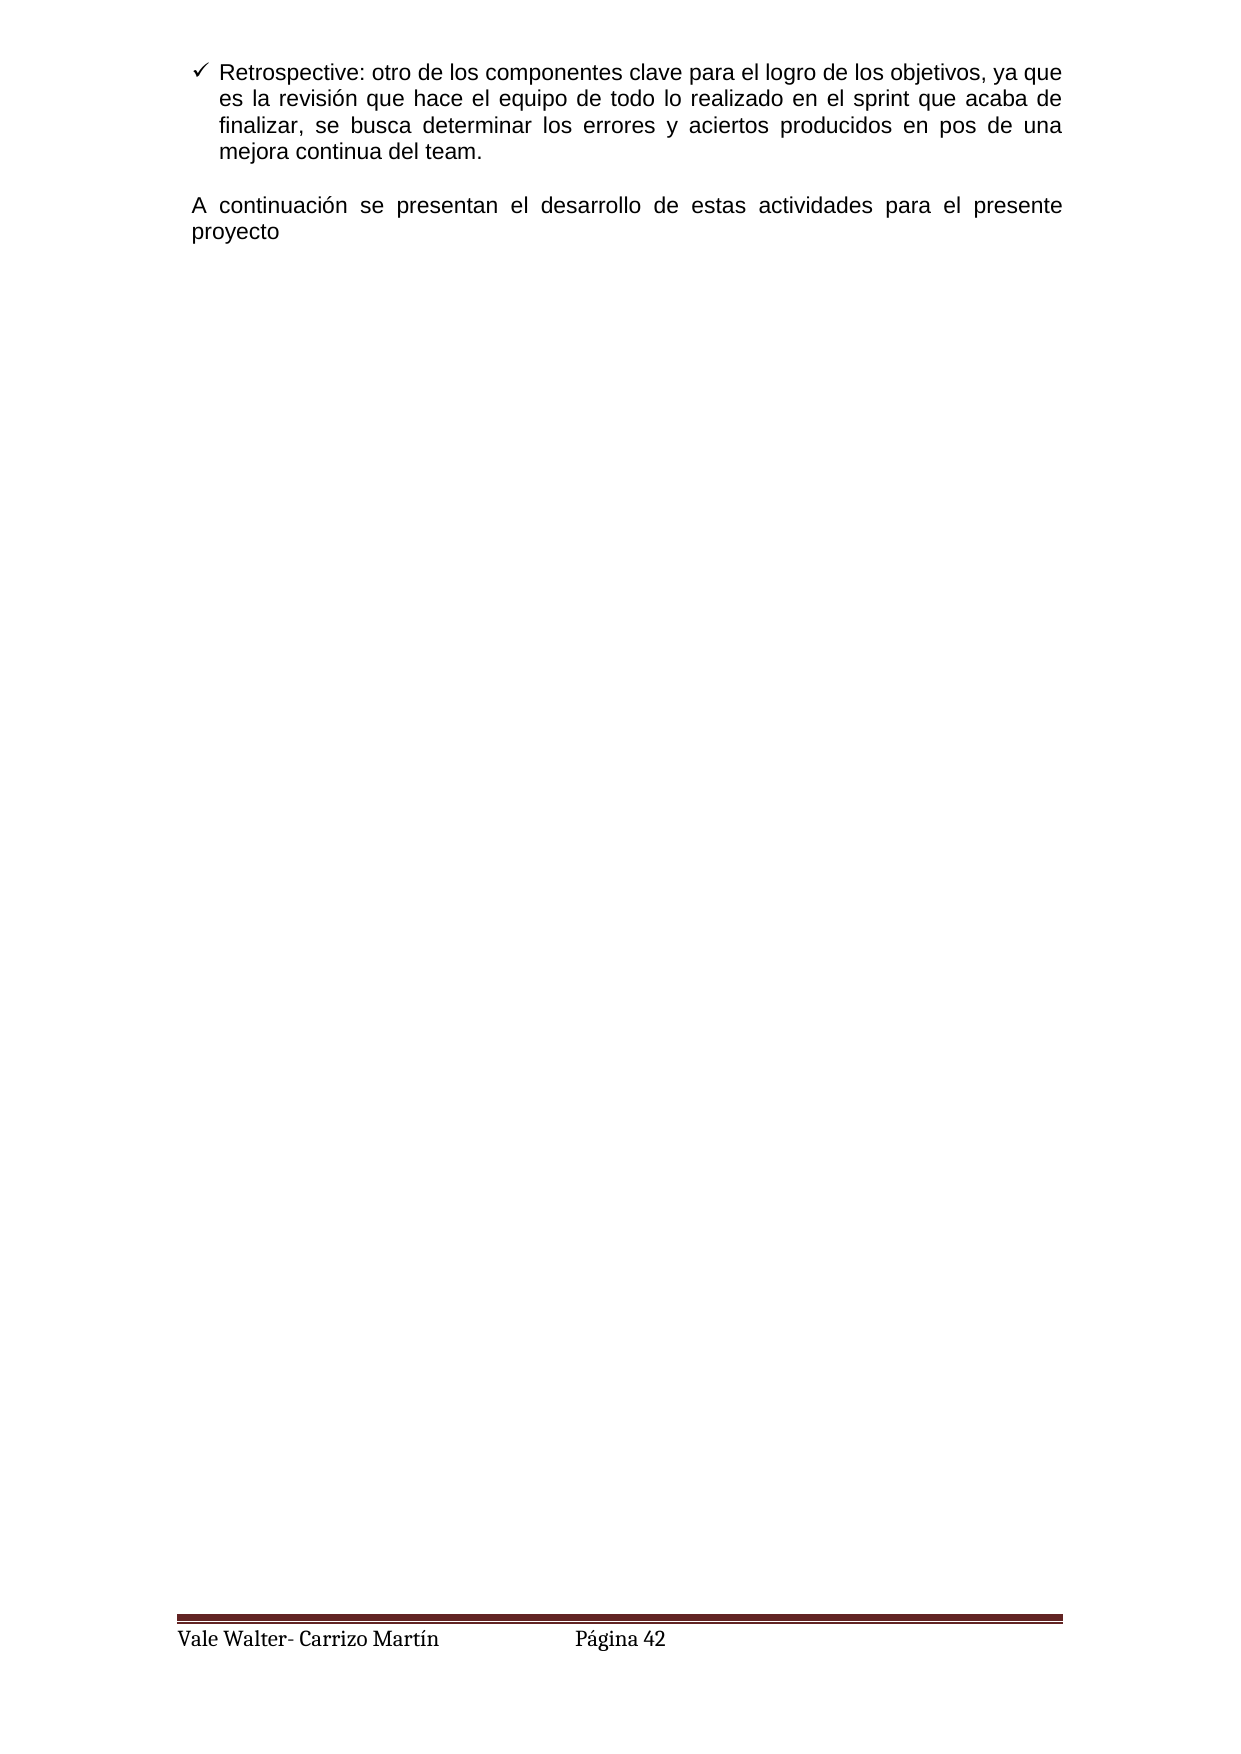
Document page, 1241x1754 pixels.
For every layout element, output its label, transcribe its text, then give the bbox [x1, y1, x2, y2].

list Retrospective: otro de los componentes clave para el logro de los objetivos, ya que es la revisión que hace el equipo de todo lo realizado en el sprint que acaba de finalizar, se busca determinar los errores y aciertos producidos en pos de una mejora continua del team. [191, 59, 1063, 164]
text A continuación se presentan el desarrollo de estas actividades para el presente proyecto [191, 192, 1063, 244]
